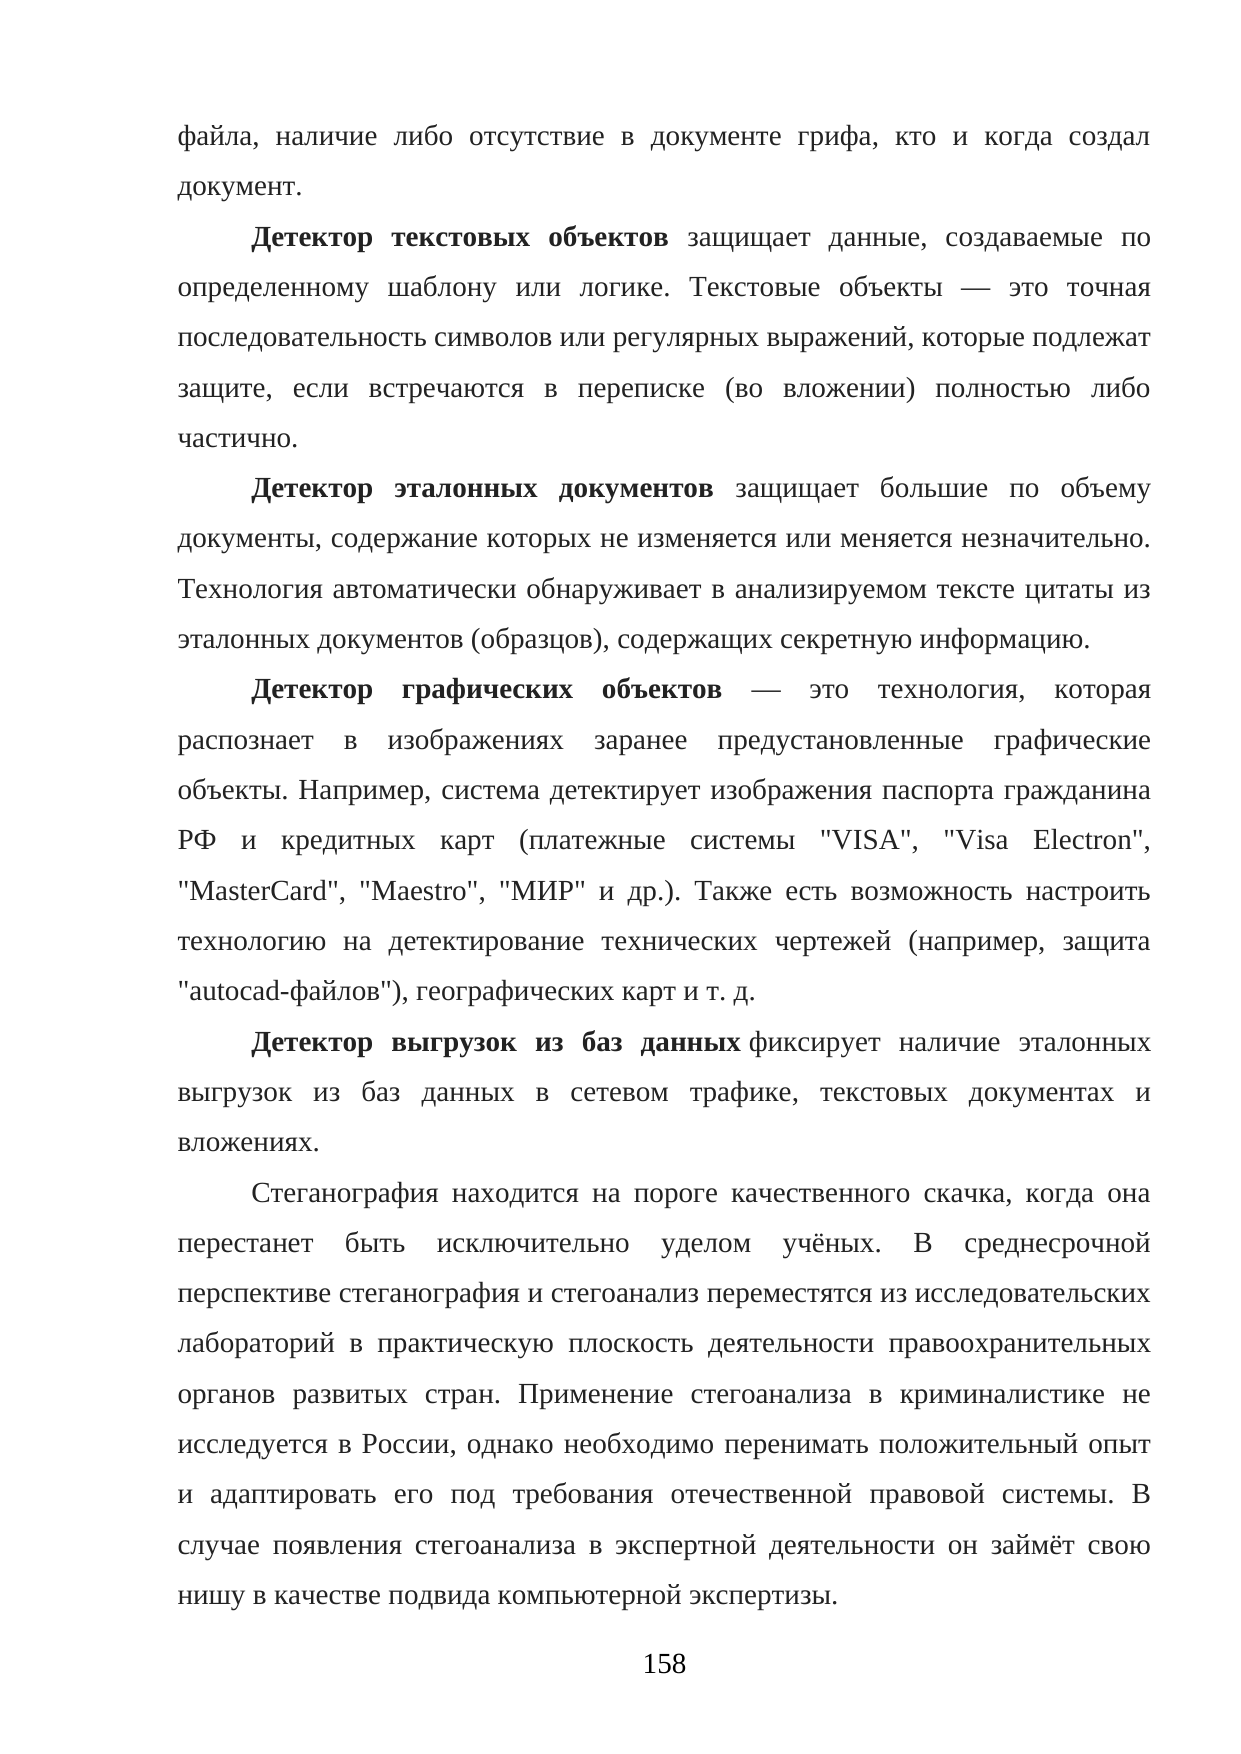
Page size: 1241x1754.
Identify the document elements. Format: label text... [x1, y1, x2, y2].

text Детектор графических объектов — это технология, которая распознает в изображениях заранее предустановленные графические объекты. Например, система детектирует изображения паспорта гражданина РФ и кредитных карт (платежные системы "VISA", "Visa Electron", "MasterCard", "Maestro", "МИР" и др.). Также есть возможность настроить технологию на детектирование технических чертежей (например, защита "autocad-файлов"), географических карт и т. д. [177, 672, 1152, 1007]
text Стеганография находится на пороге качественного скачка, когда она перестанет быть исключительно уделом учёных. В среднесрочной перспективе стеганография и стегоанализ переместятся из исследовательских лабораторий в практическую плоскость деятельности правоохранительных органов развитых стран. Применение стегоанализа в криминалистике не исследуется в России, однако необходимо перенимать положительный опыт и адаптировать его под требования отечественной правовой системы. В случае появления стегоанализа в экспертной деятельности он займёт свою нишу в качестве подвида компьютерной экспертизы. [177, 1175, 1152, 1611]
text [177, 118, 1152, 202]
text Детектор эталонных документов защищает большие по объему документы, содержание которых не изменяется или меняется незначительно. Технология автоматически обнаруживает в анализируемом тексте цитаты из эталонных документов (образцов), содержащих секретную информацию. [177, 470, 1152, 655]
text Детектор выгрузок из баз данных фиксирует наличие эталонных выгрузок из баз данных в сетевом трафике, текстовых документах и вложениях. [177, 1024, 1152, 1158]
text Детектор текстовых объектов защищает данные, создаваемые по определенному шаблону или логике. Текстовые объекты — это точная последовательность символов или регулярных выражений, которые подлежат защите, если встречаются в переписке (во вложении) полностью либо частично. [177, 219, 1152, 453]
